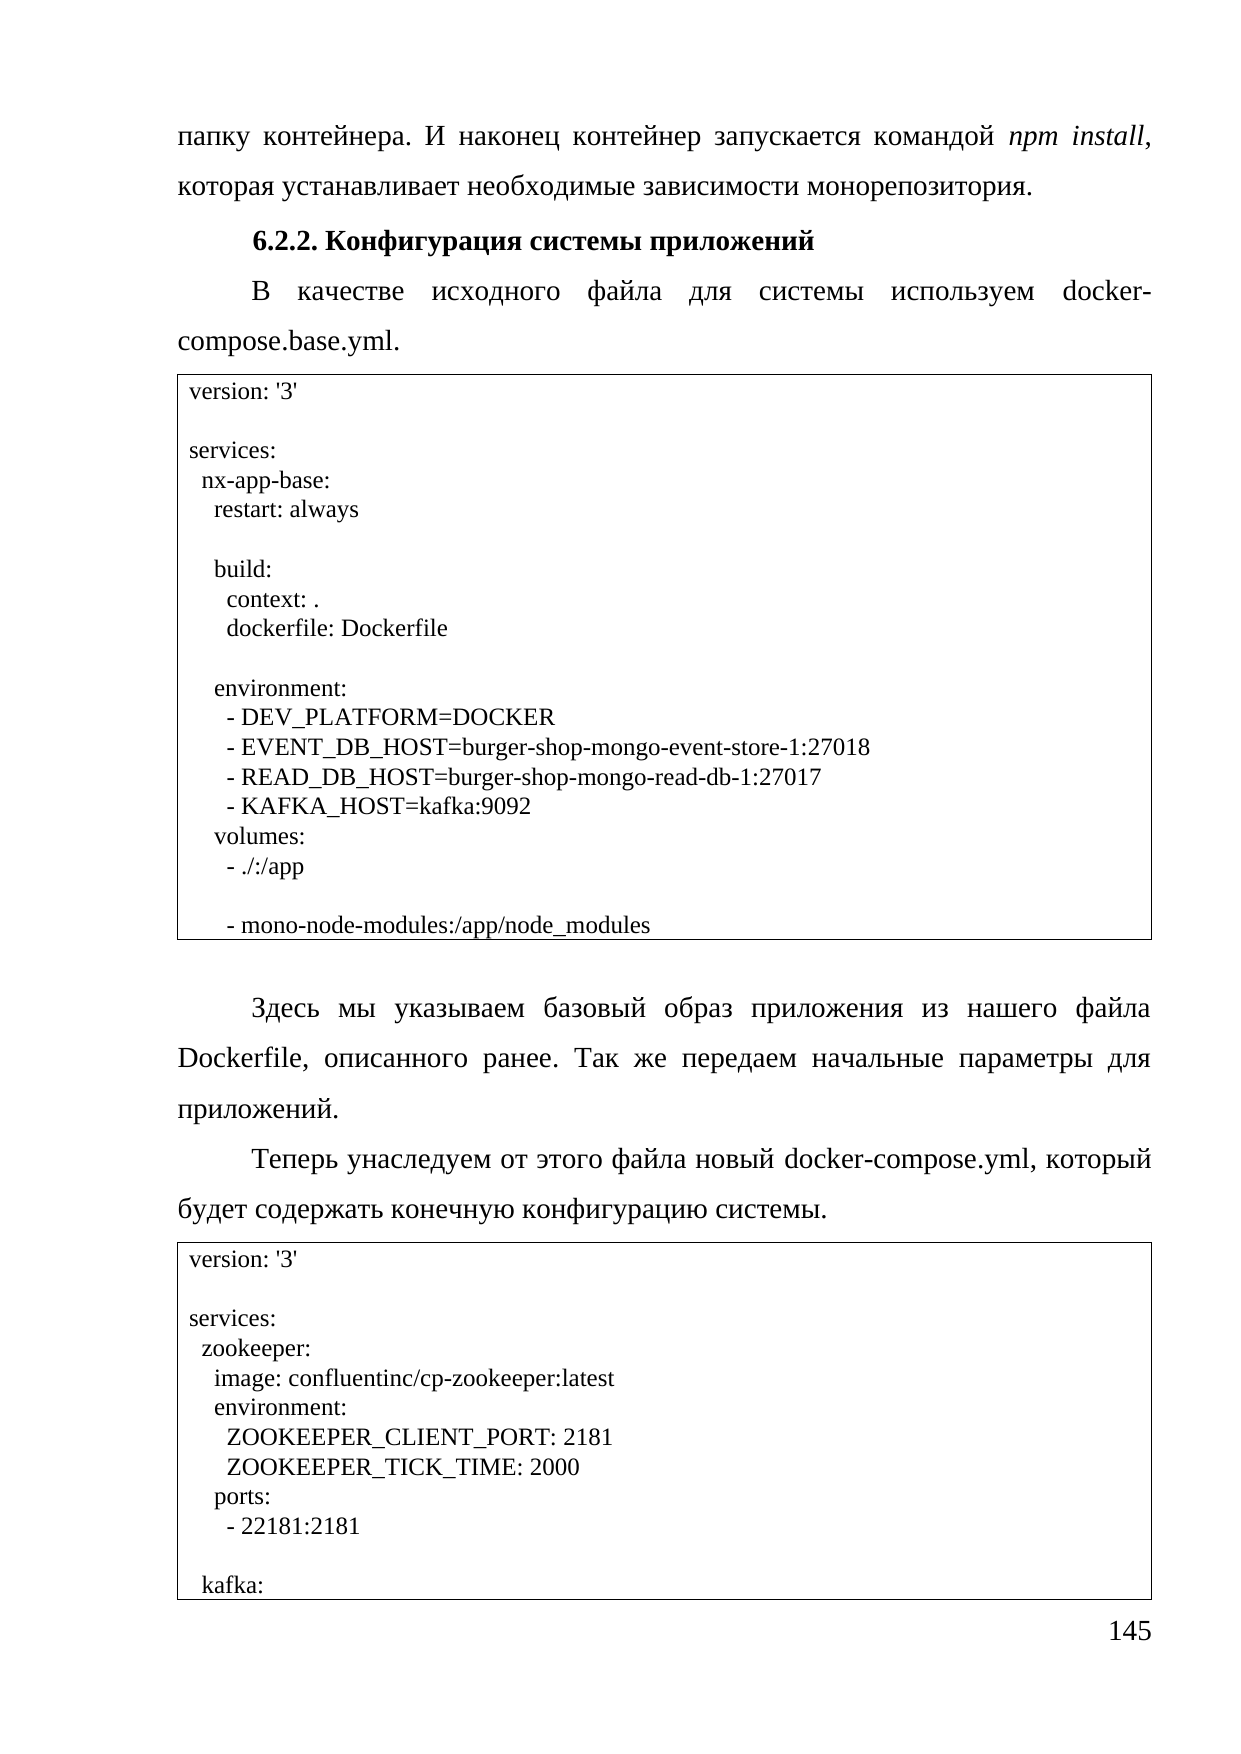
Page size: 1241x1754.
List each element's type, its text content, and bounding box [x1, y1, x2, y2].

subtitle Конфигурация системы приложений [252, 223, 1152, 256]
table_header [178, 1243, 1151, 1599]
text Теперь унаследуем от этого файла новый docker-compose.yml, который будет содержать конечную конфигурацию системы. [177, 1141, 1152, 1225]
text В качестве исходного файла для системы используем docker-compose.base.yml. [177, 273, 1152, 357]
text Здесь мы указываем базовый образ приложения из нашего файла Dockerfile, описанного ранее. Так же передаем начальные параметры для приложений. [177, 990, 1152, 1124]
table_header version: '3' services: nx-app-base: restart: always build: context: . dockerfile: Dockerfile environment: - DEV_PLATFORM=DOCKER - EVENT_DB_HOST=burger-shop-mongo-event-store-1:27018 - READ_DB_HOST=burger-shop-mongo-read-db-1:27017 - KAFKA_HOST=kafka:9092 volumes: - ./:/app - mono-node-modules:/app/node_modules [178, 375, 1151, 939]
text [177, 118, 1152, 202]
